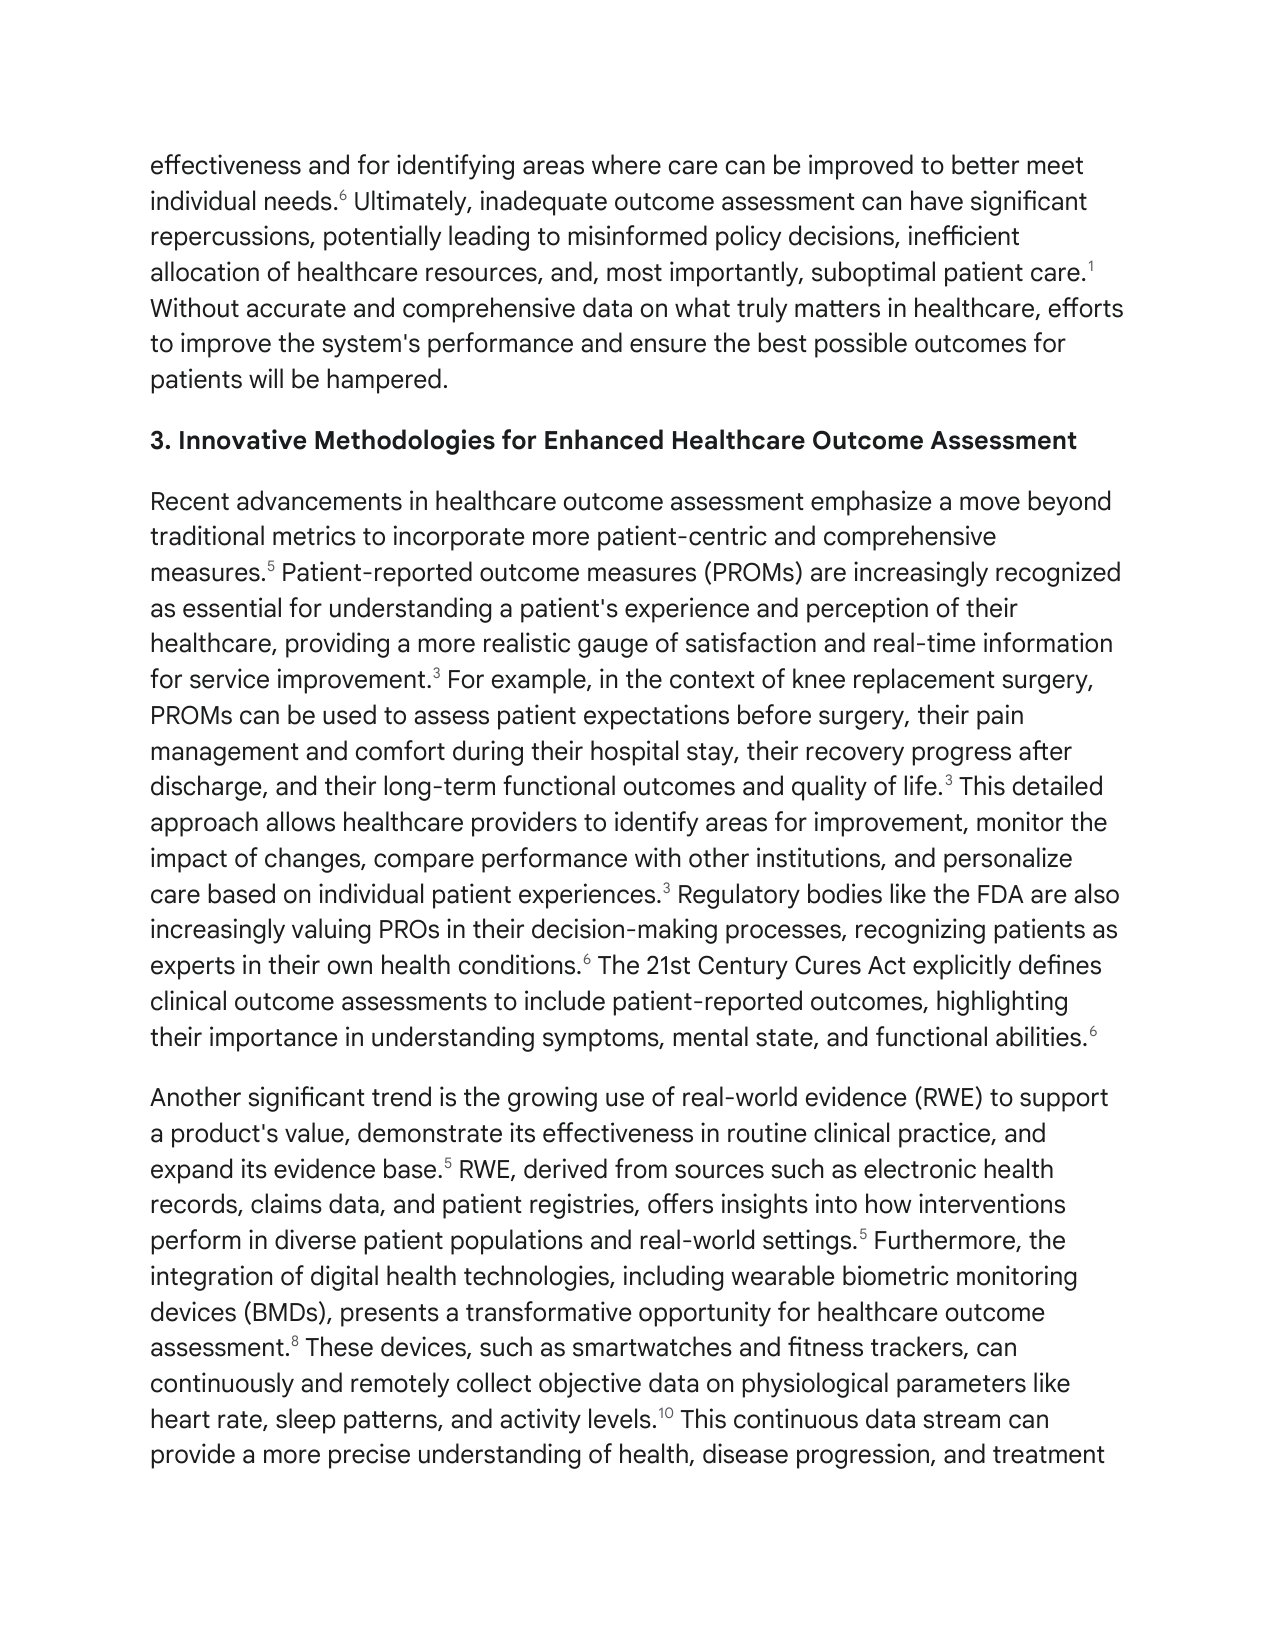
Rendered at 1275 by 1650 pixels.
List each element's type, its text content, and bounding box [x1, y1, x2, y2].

text Recent advancements in healthcare outcome assessment emphasize a move beyond traditional metrics to incorporate more patient-centric and comprehensive measures.5 Patient-reported outcome measures (PROMs) are increasingly recognized as essential for understanding a patient's experience and perception of their healthcare, providing a more realistic gauge of satisfaction and real-time information for service improvement.3 For example, in the context of knee replacement surgery, PROMs can be used to assess patient expectations before surgery, their pain management and comfort during their hospital stay, their recovery progress after discharge, and their long-term functional outcomes and quality of life.3 This detailed approach allows healthcare providers to identify areas for improvement, monitor the impact of changes, compare performance with other institutions, and personalize care based on individual patient experiences.3 Regulatory bodies like the FDA are also increasingly valuing PROs in their decision-making processes, recognizing patients as experts in their own health conditions.6 The 21st Century Cures Act explicitly defines clinical outcome assessments to include patient-reported outcomes, highlighting their importance in understanding symptoms, mental state, and functional abilities.6 [150, 486, 1125, 1053]
text 3. Innovative Methodologies for Enhanced Healthcare Outcome Assessment [150, 425, 1125, 456]
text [150, 1082, 1125, 1471]
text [150, 150, 1125, 396]
